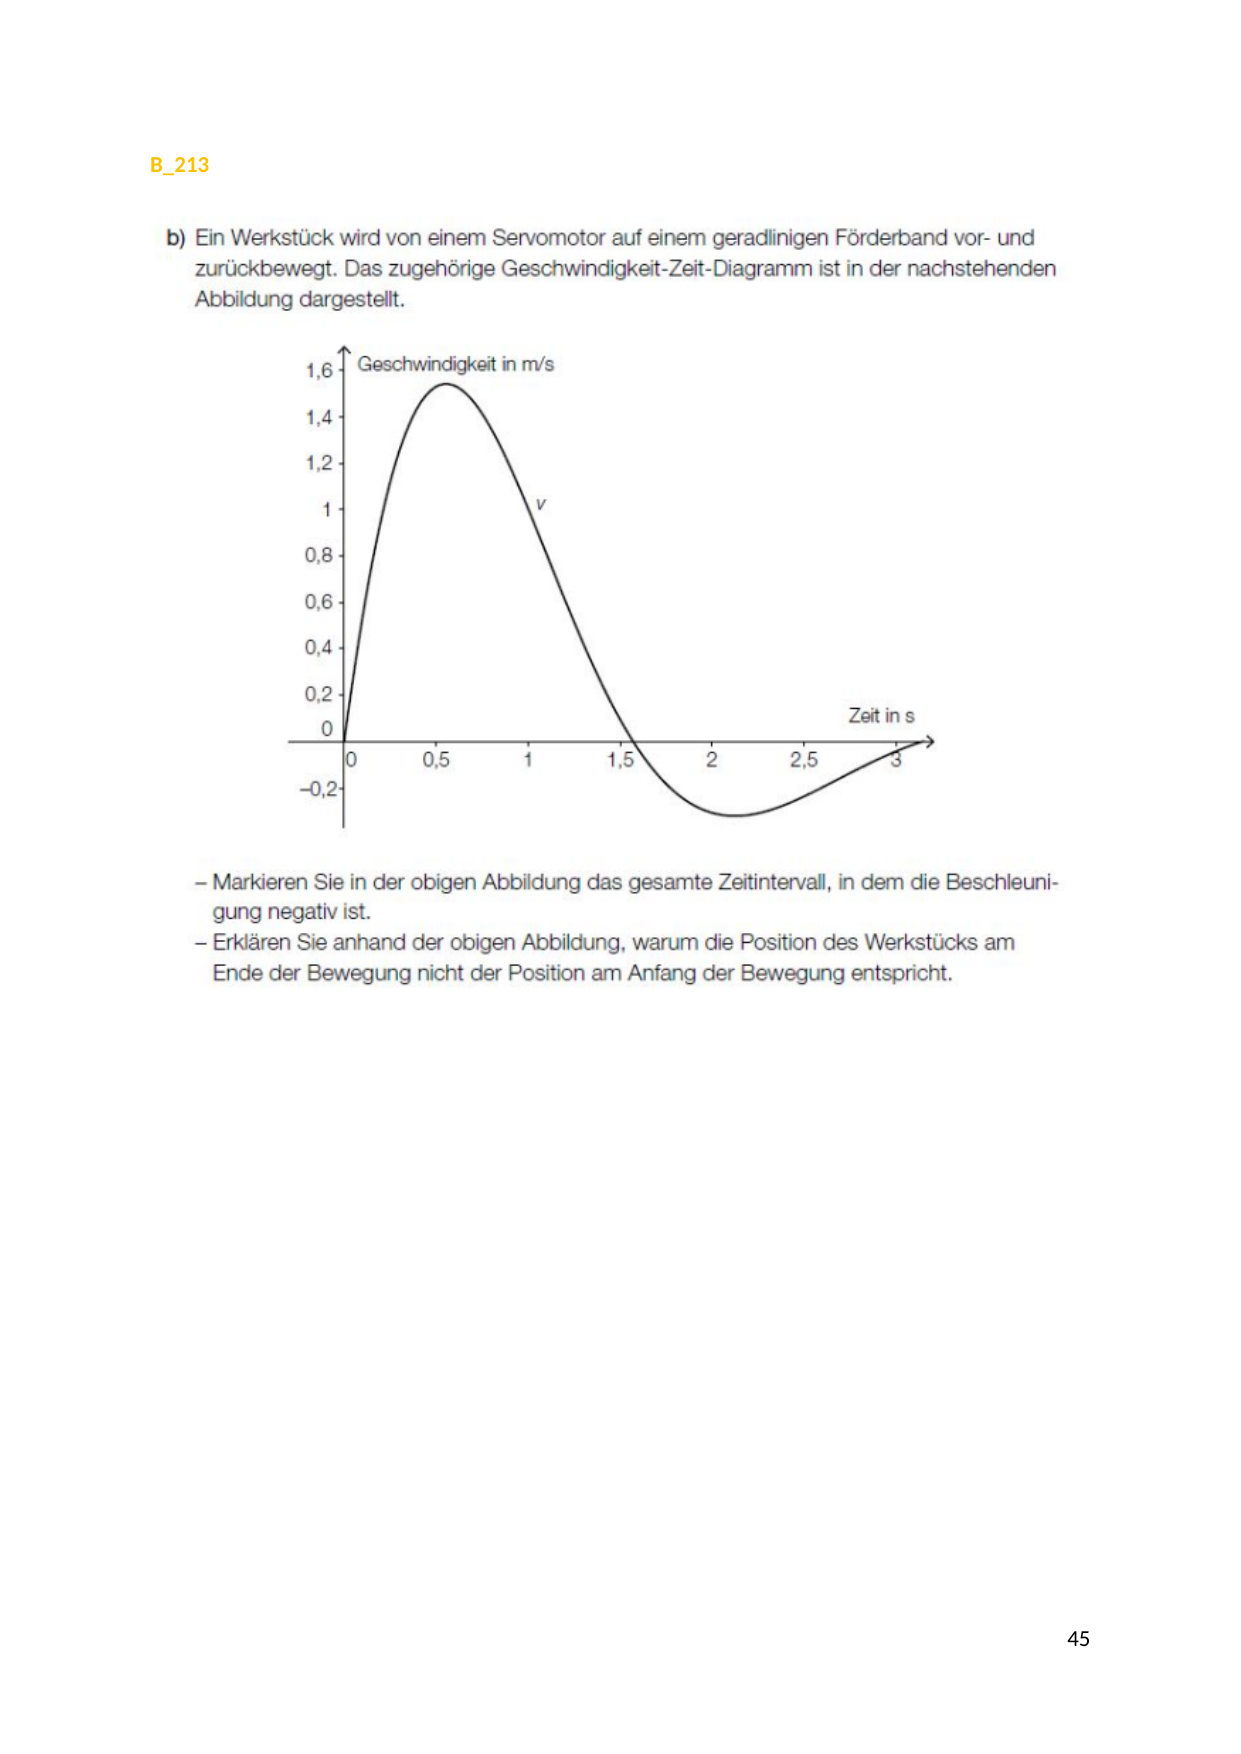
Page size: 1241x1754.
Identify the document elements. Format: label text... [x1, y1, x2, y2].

text B_213 [150, 150, 1090, 178]
picture [150, 196, 1091, 1010]
